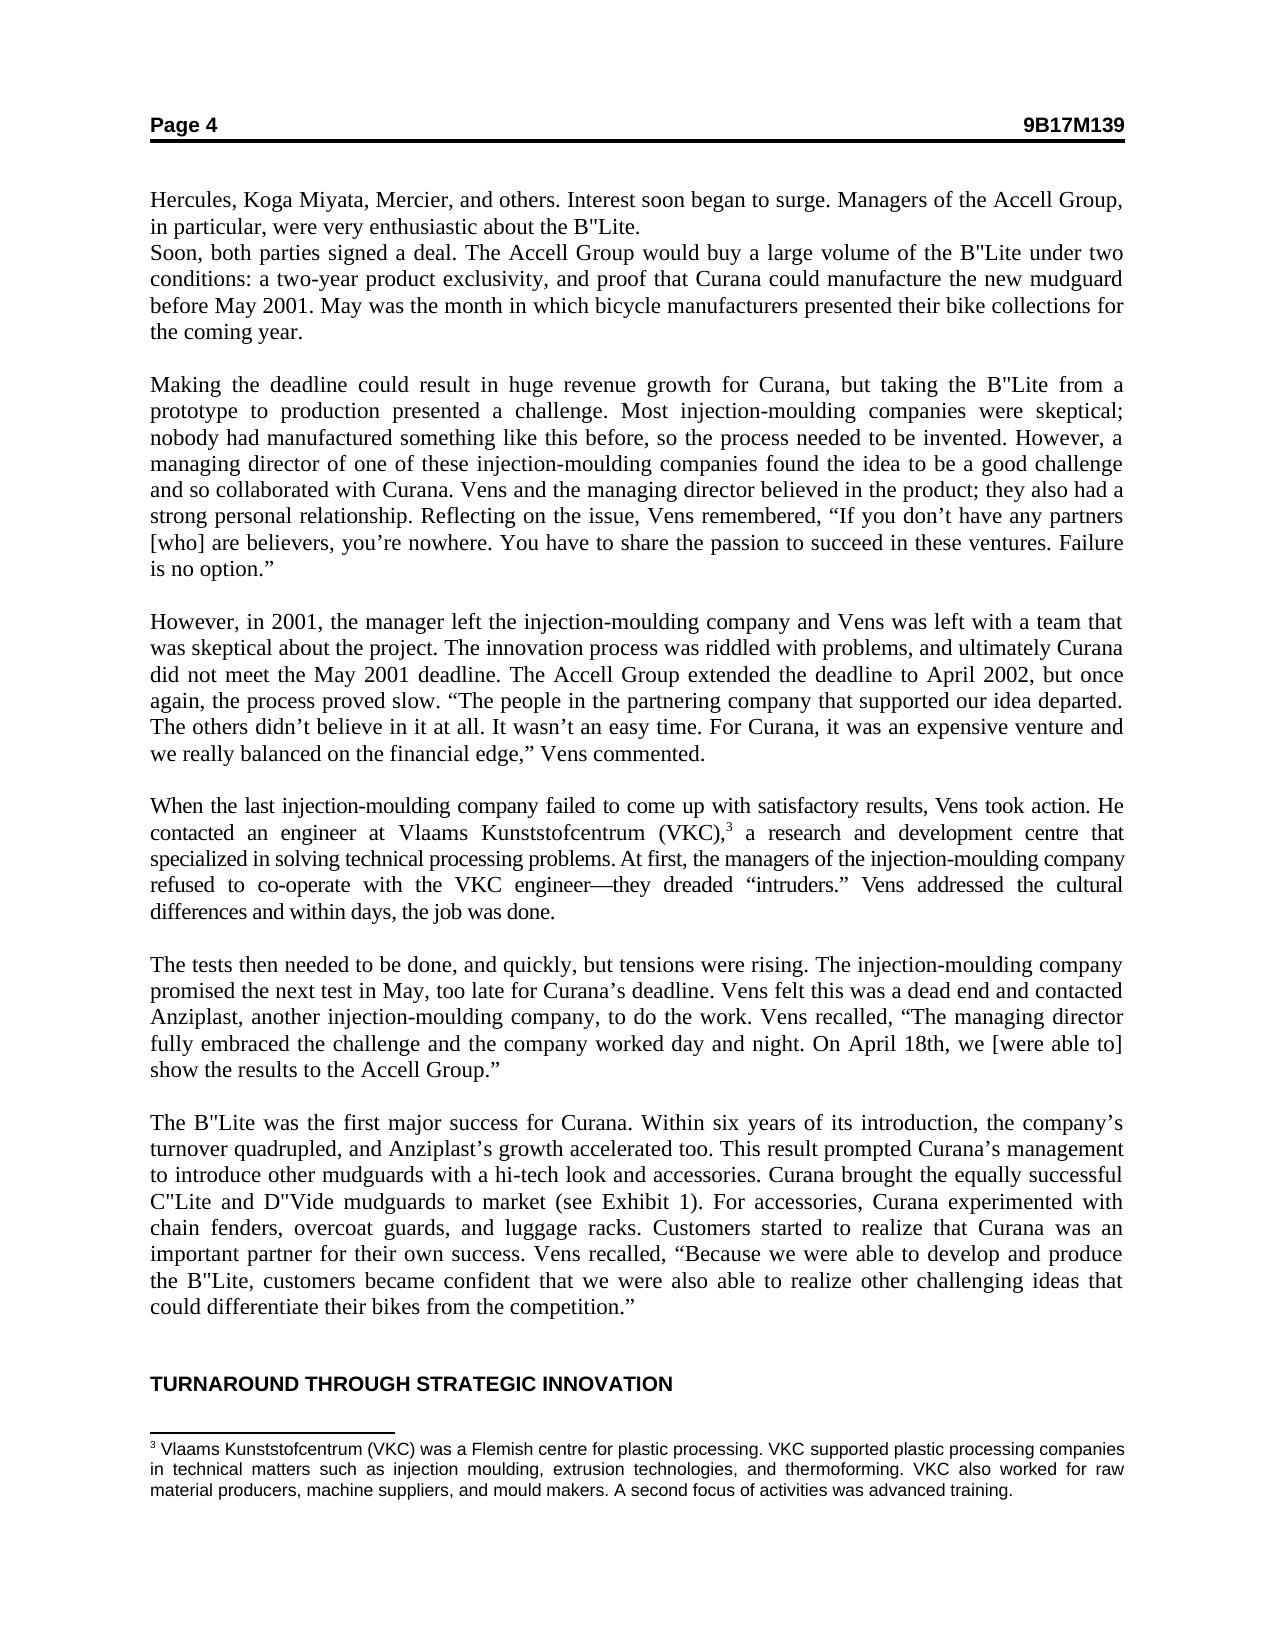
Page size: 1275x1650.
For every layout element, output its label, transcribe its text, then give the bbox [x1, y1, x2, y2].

text Making the deadline could result in huge revenue growth for Curana, but taking the B"Lite from a prototype to production presented a challenge. Most injection-moulding companies were skeptical; nobody had manufactured something like this before, so the process needed to be invented. However, a managing director of one of these injection-moulding companies found the idea to be a good challenge and so collaborated with Curana. Vens and the managing director believed in the product; they also had a strong personal relationship. Reflecting on the issue, Vens remembered, “If you don’t have any partners [who] are believers, you’re nowhere. You have to share the passion to succeed in these ventures. Failure is no option.” [150, 371, 1125, 582]
text The tests then needed to be done, and quickly, but tensions were rising. The injection-moulding company promised the next test in May, too late for Curana’s deadline. Vens felt this was a dead end and contacted Anziplast, another injection-moulding company, to do the work. Vens recalled, “The managing director fully embraced the challenge and the company worked day and night. On April 18th, we [were able to] show the results to the Accell Group.” [150, 951, 1125, 1082]
text However, in 2001, the manager left the injection-moulding company and Vens was left with a team that was skeptical about the project. The innovation process was riddled with problems, and ultimately Curana did not meet the May 2001 deadline. The Accell Group extended the deadline to April 2002, but once again, the process proved slow. “The people in the partnering company that supported our idea departed. The others didn’t believe in it at all. It wasn’t an easy time. For Curana, it was an expensive venture and we really balanced on the financial edge,” Vens commented. [150, 608, 1125, 766]
text The B"Lite was the first major success for Curana. Within six years of its introduction, the company’s turnover quadrupled, and Anziplast’s growth accelerated too. This result prompted Curana’s management to introduce other mudguards with a hi-tech look and accessories. Curana brought the equally successful C"Lite and D"Vide mudguards to market (see Exhibit 1). For accessories, Curana experimented with chain fenders, overcoat guards, and luggage racks. Customers started to realize that Curana was an important partner for their own success. Vens recalled, “Because we were able to develop and produce the B"Lite, customers became confident that we were also able to realize other challenging ideas that could differentiate their bikes from the competition.” [150, 1109, 1125, 1319]
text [150, 186, 1125, 239]
text Soon, both parties signed a deal. The Accell Group would buy a large volume of the B"Lite under two conditions: a two-year product exclusivity, and proof that Curana could manufacture the new mudguard before May 2001. May was the month in which bicycle manufacturers presented their bike collections for the coming year. [150, 239, 1125, 344]
text TURNAROUND THROUGH STRATEGIC INNOVATION [150, 1372, 1125, 1396]
text When the last injection-moulding company failed to come up with satisfactory results, Vens took action. He contacted an engineer at Vlaams Kunststofcentrum (VKC), a research and development centre that specialized in solving technical processing problems. At first, the managers of the injection-moulding company refused to co-operate with the VKC engineer—they dreaded “intruders.” Vens addressed the cultural differences and within days, the job was done. [150, 792, 1125, 924]
